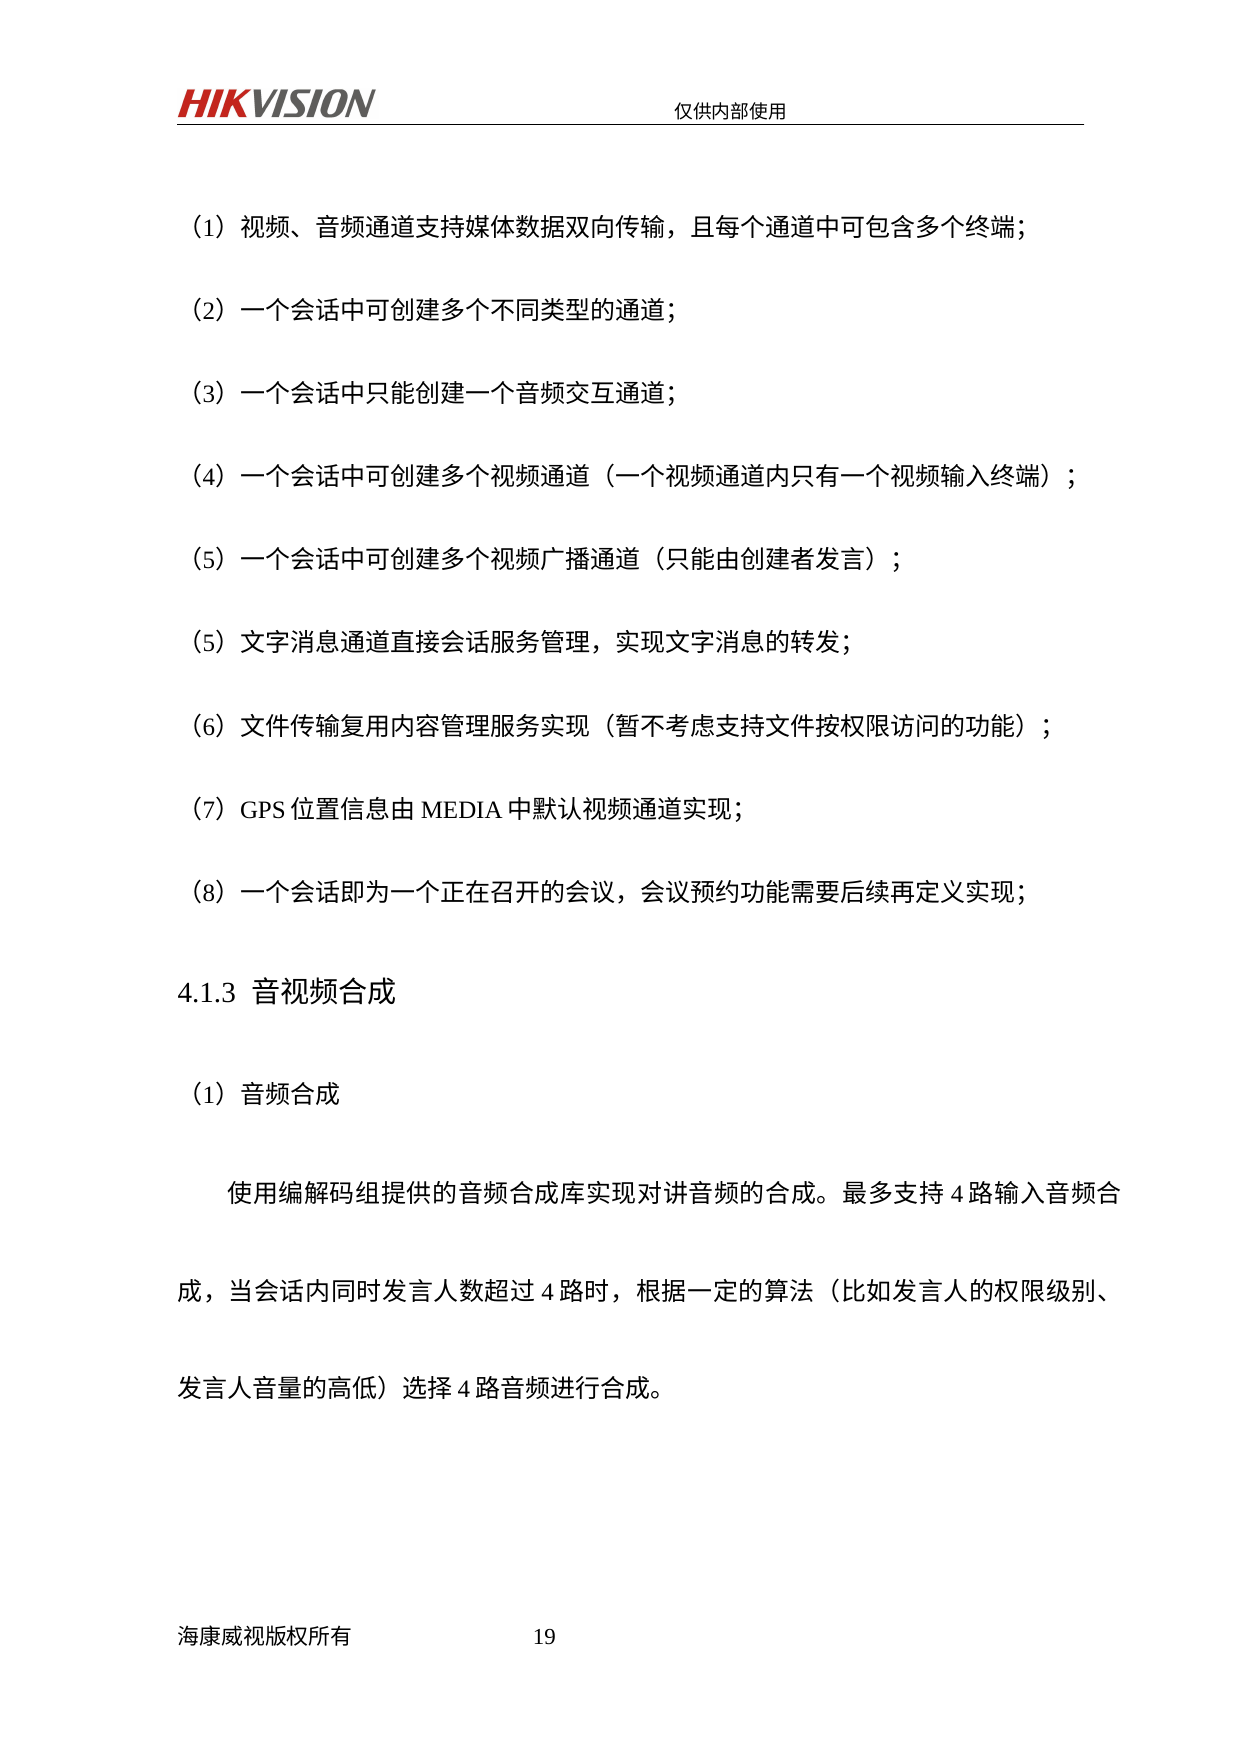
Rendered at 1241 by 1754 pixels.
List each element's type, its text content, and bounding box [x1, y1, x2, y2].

text （5）一个会话中可创建多个视频广播通道（只能由创建者发言）； [177, 525, 1122, 590]
text （1）视频、音频通道支持媒体数据双向传输，且每个通道中可包含多个终端； [177, 193, 1122, 258]
text （3）一个会话中只能创建一个音频交互通道； [177, 359, 1122, 424]
text （8）一个会话即为一个正在召开的会议，会议预约功能需要后续再定义实现； [177, 858, 1122, 923]
subtitle 音视频合成 [177, 957, 1122, 1022]
text （1）音频合成 [177, 1060, 1122, 1125]
text （6）文件传输复用内容管理服务实现（暂不考虑支持文件按权限访问的功能）； [177, 692, 1122, 757]
text （2）一个会话中可创建多个不同类型的通道； [177, 276, 1122, 341]
text （7）GPS位置信息由MEDIA中默认视频通道实现； [177, 775, 1122, 840]
picture [177, 88, 379, 119]
text （4）一个会话中可创建多个视频通道（一个视频通道内只有一个视频输入终端）； [177, 442, 1122, 507]
text （5）文字消息通道直接会话服务管理，实现文字消息的转发； [177, 608, 1122, 673]
text 使用编解码组提供的音频合成库实现对讲音频的合成。最多支持4路输入音频合成，当会话内同时发言人数超过4路时，根据一定的算法（比如发言人的权限级别、发言人音量的高低）选择4路音频进行合成。 [177, 1159, 1122, 1419]
